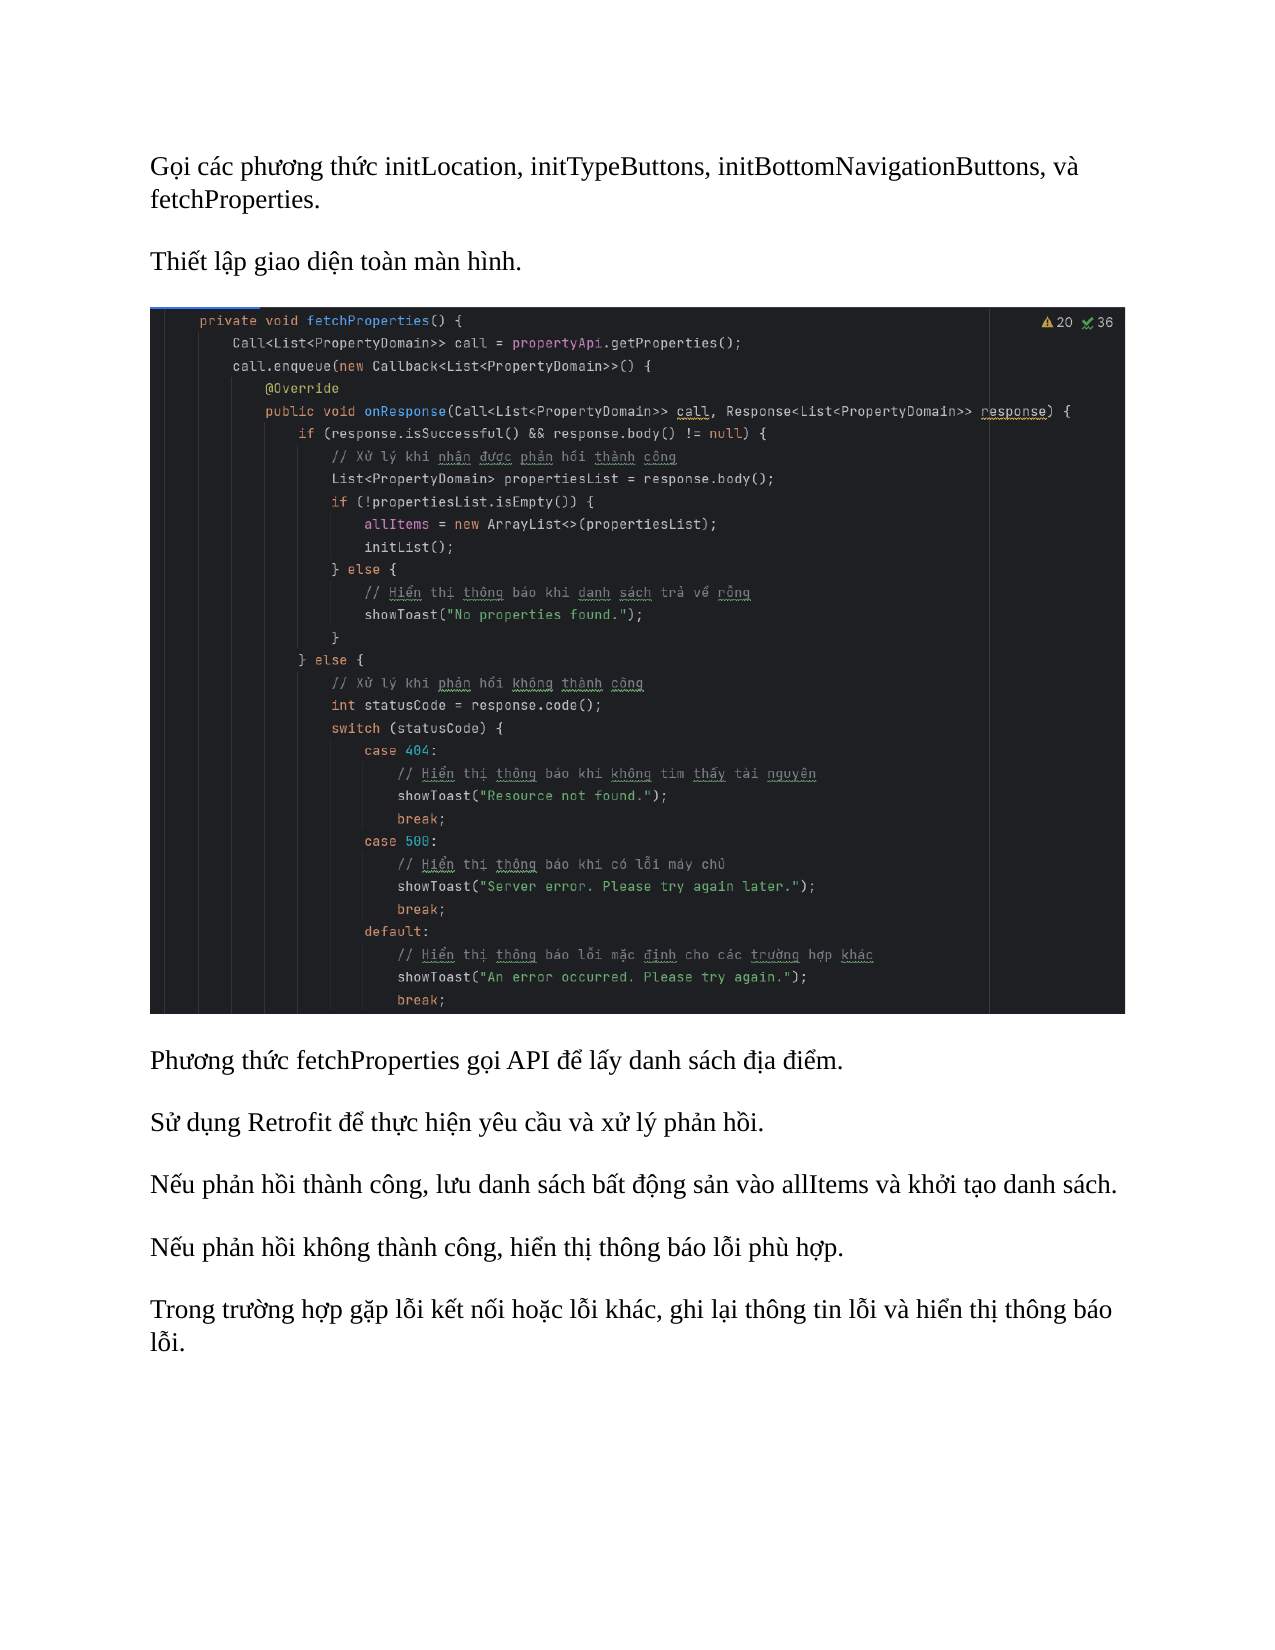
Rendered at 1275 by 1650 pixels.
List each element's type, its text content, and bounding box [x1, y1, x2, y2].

text Nếu phản hồi không thành công, hiển thị thông báo lỗi phù hợp. [150, 1231, 1125, 1262]
text Gọi các phương thức initLocation, initTypeButtons, initBottomNavigationButtons, và fetchProperties. [150, 150, 1125, 214]
text Trong trường hợp gặp lỗi kết nối hoặc lỗi khác, ghi lại thông tin lỗi và hiển thị thông báo lỗi. [150, 1293, 1125, 1357]
text Nếu phản hồi thành công, lưu danh sách bất động sản vào allItems và khởi tạo danh sách. [150, 1168, 1125, 1200]
text Phương thức fetchProperties gọi API để lấy danh sách địa điểm. [150, 1044, 1125, 1076]
text Thiết lập giao diện toàn màn hình. [150, 245, 1125, 276]
text Sử dụng Retrofit để thực hiện yêu cầu và xử lý phản hồi. [150, 1106, 1125, 1138]
picture [150, 307, 1125, 1014]
